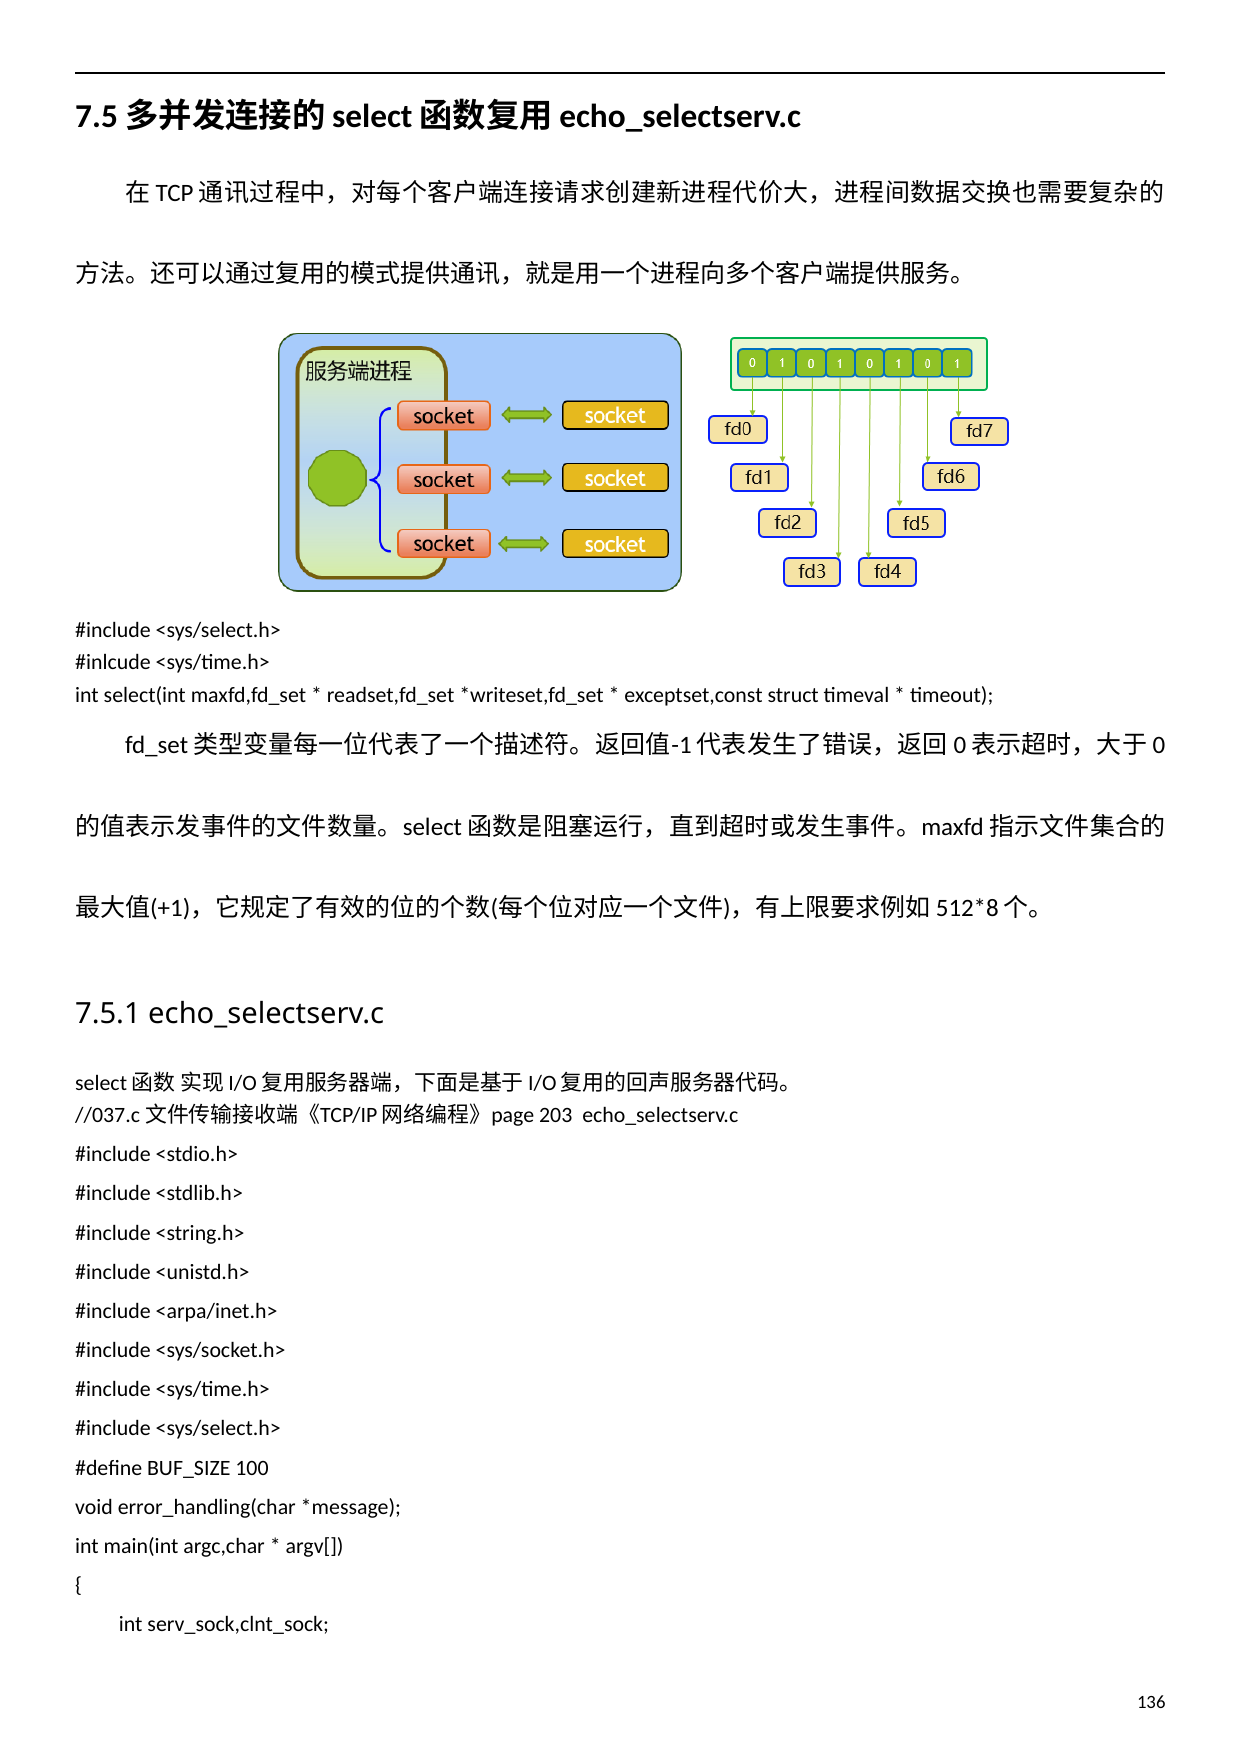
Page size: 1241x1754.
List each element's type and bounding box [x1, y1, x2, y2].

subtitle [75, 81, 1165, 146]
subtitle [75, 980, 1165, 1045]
picture [273, 325, 687, 596]
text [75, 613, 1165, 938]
picture [698, 323, 1018, 596]
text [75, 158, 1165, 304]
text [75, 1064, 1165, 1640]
